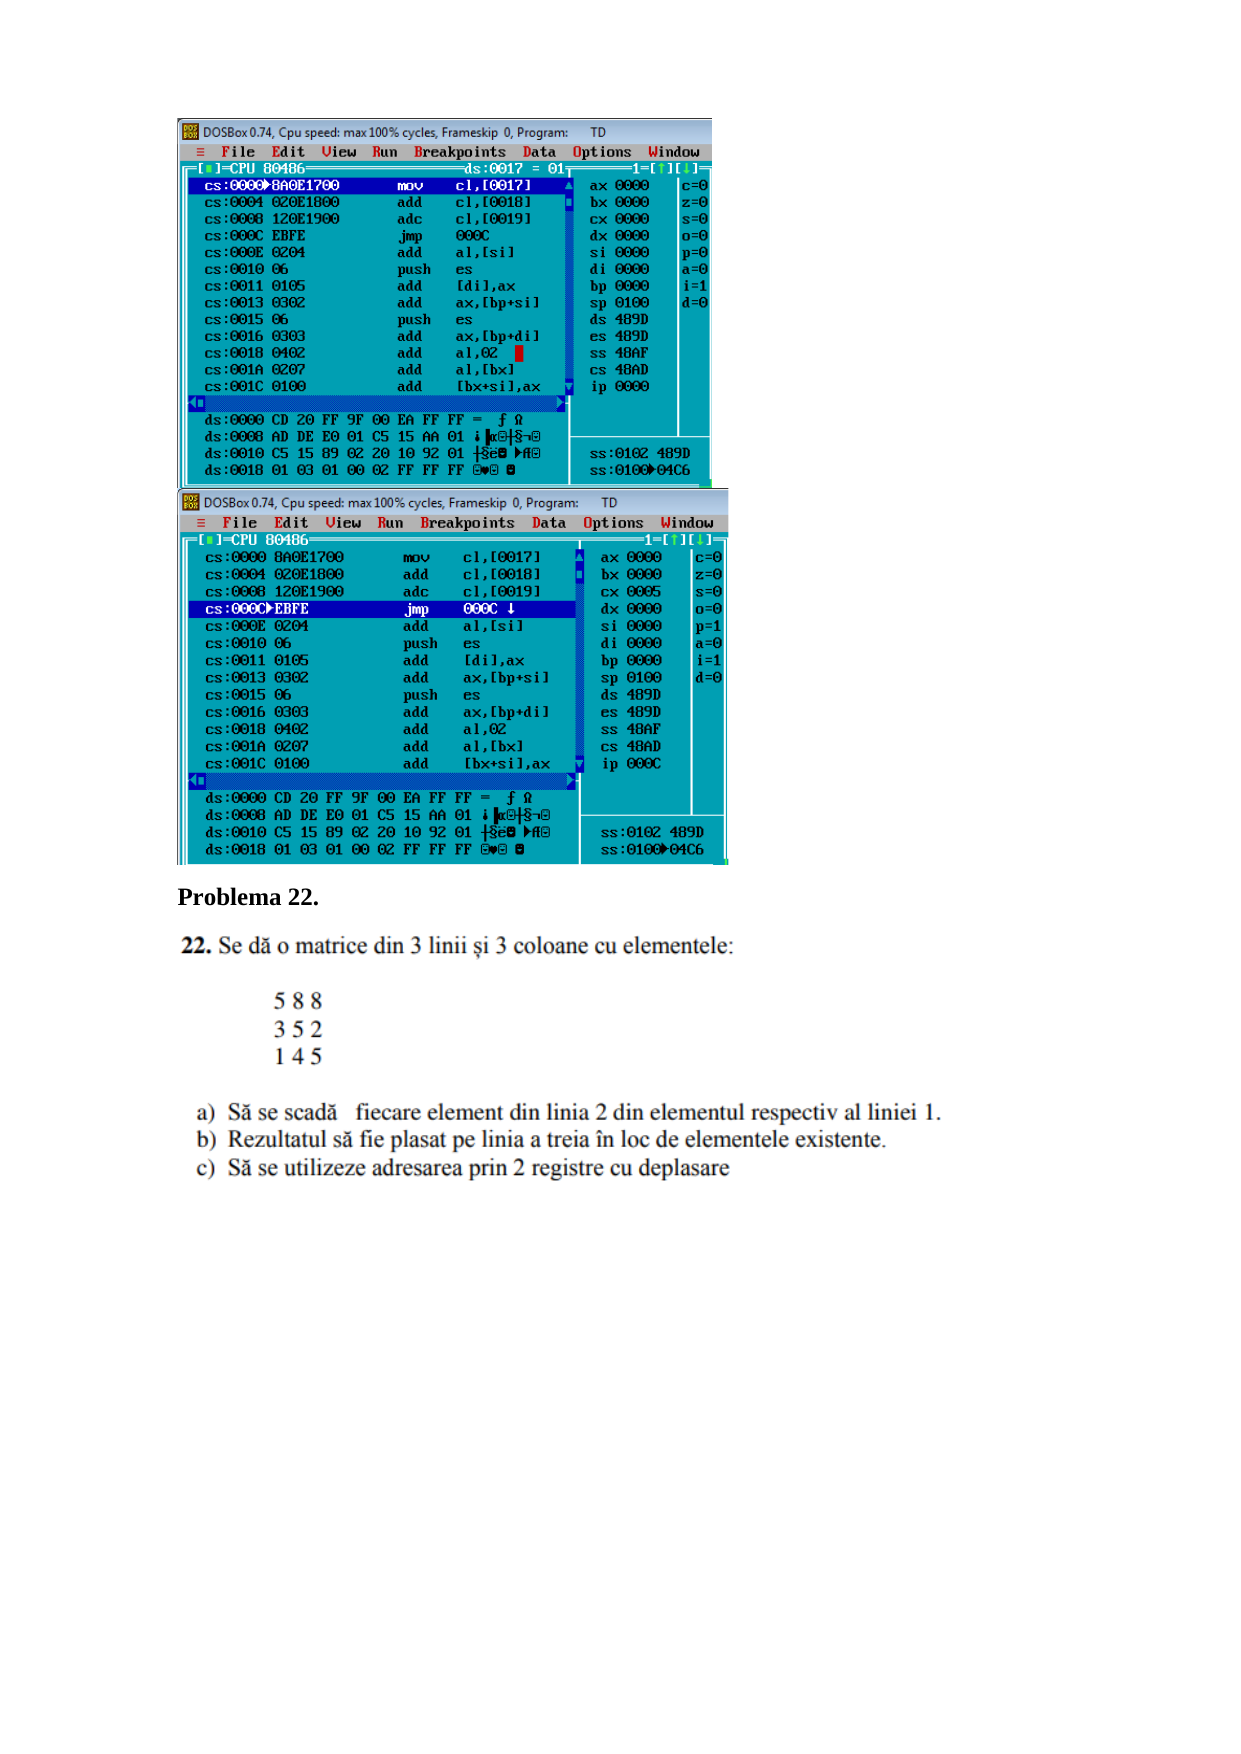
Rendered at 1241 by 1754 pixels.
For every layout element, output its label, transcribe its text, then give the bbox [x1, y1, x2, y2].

picture [177, 118, 729, 865]
picture [177, 929, 961, 1200]
text Problema 22. [177, 882, 1152, 911]
